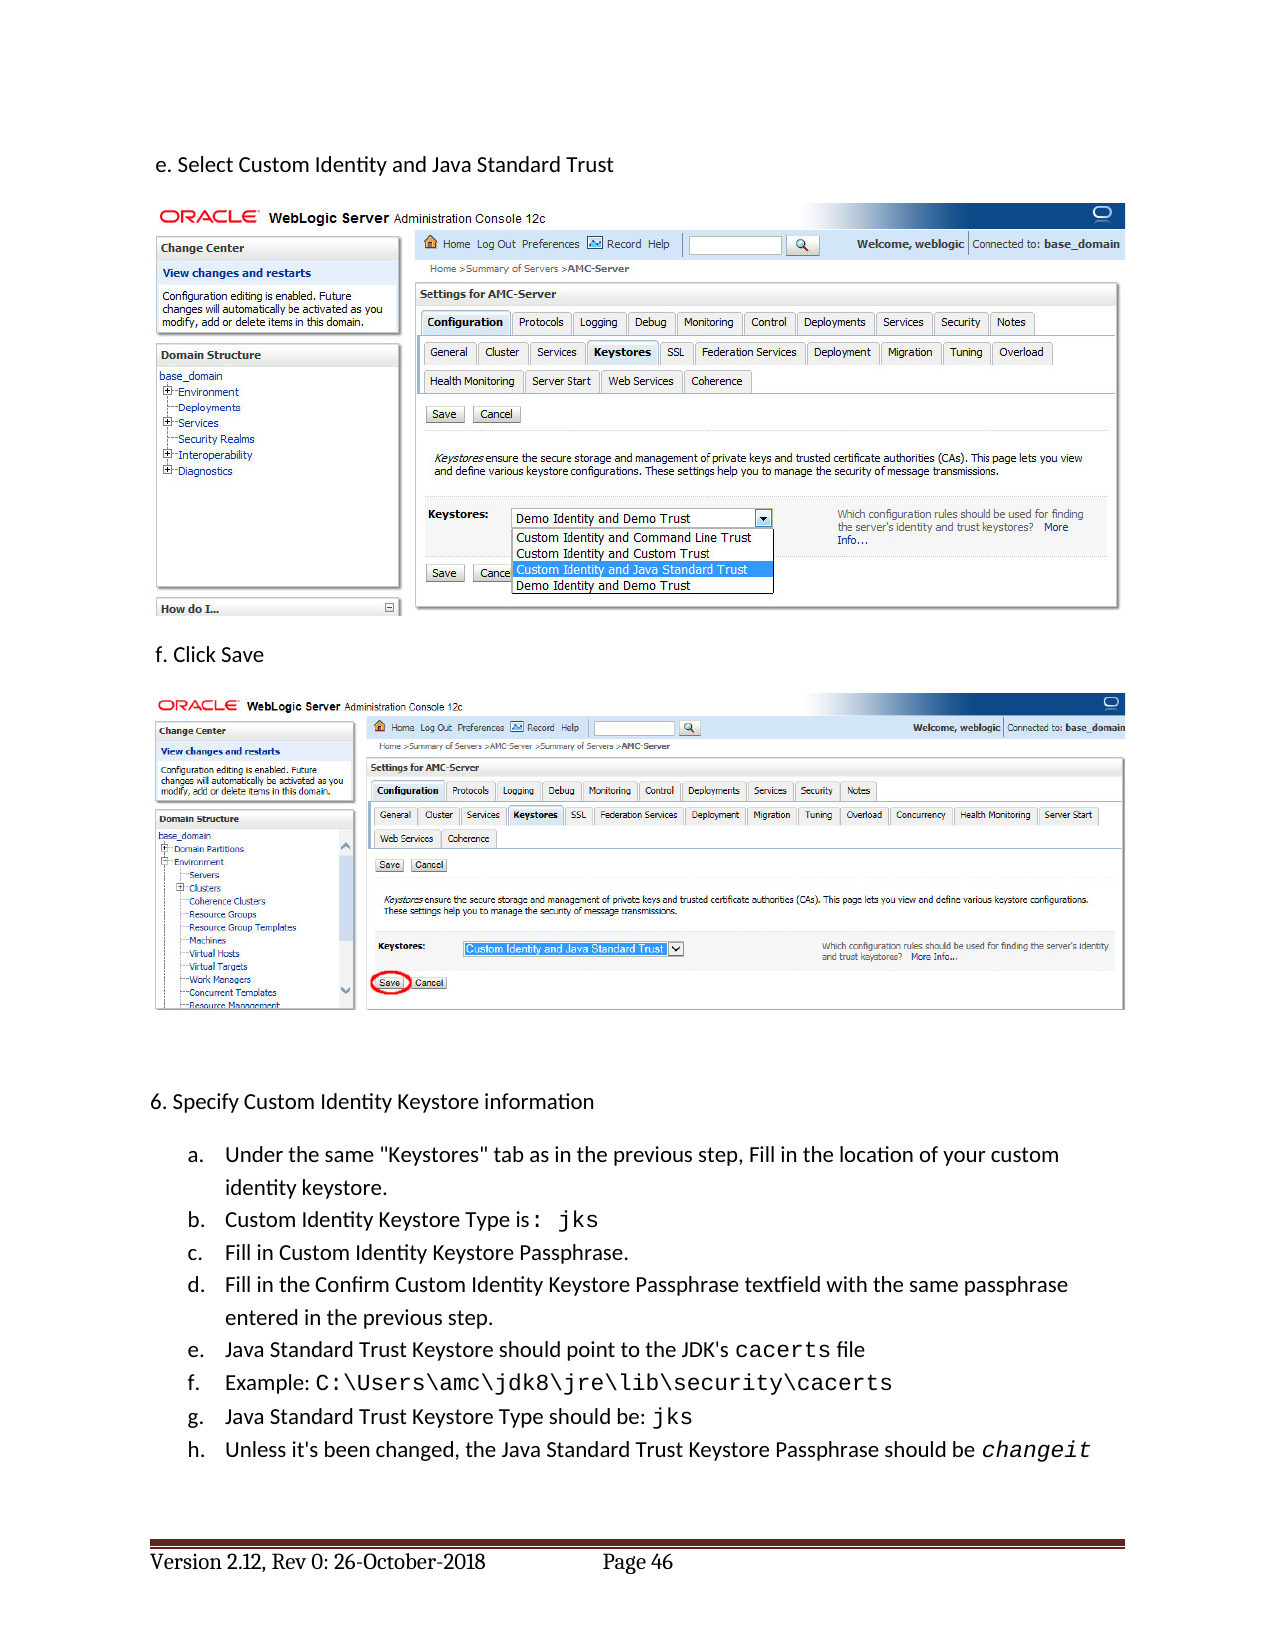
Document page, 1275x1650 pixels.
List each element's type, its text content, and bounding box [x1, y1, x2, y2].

list Example: C:\Users\amc\jdk8\jre\lib\security\cacerts [187, 1368, 1125, 1398]
list Under the same "Keystores" tab as in the previous step, Fill in the location of your custom identity keystore. [187, 1141, 1125, 1201]
text f. Click Save [150, 641, 1125, 669]
text 6. Specify Custom Identity Keystore information [150, 1087, 1125, 1116]
text e. Select Custom Identity and Java Standard Trust [150, 150, 1125, 178]
list Unless it's been changed, the Java Standard Trust Keystore Passphrase should be changeit [187, 1436, 1125, 1465]
list Java Standard Trust Keystore Type should be: jks [187, 1402, 1125, 1431]
list Fill in Custom Identity Keystore Passphrase. [187, 1238, 1125, 1266]
picture [150, 203, 1125, 616]
list Custom Identity Keystore Type is: jks [187, 1205, 1125, 1234]
list Java Standard Trust Keystore should point to the JDK's cacerts file [187, 1335, 1125, 1364]
list Fill in the Confirm Custom Identity Keystore Passphrase textfield with the same passphrase entered in the previous step. [187, 1271, 1125, 1331]
picture [150, 693, 1125, 1010]
